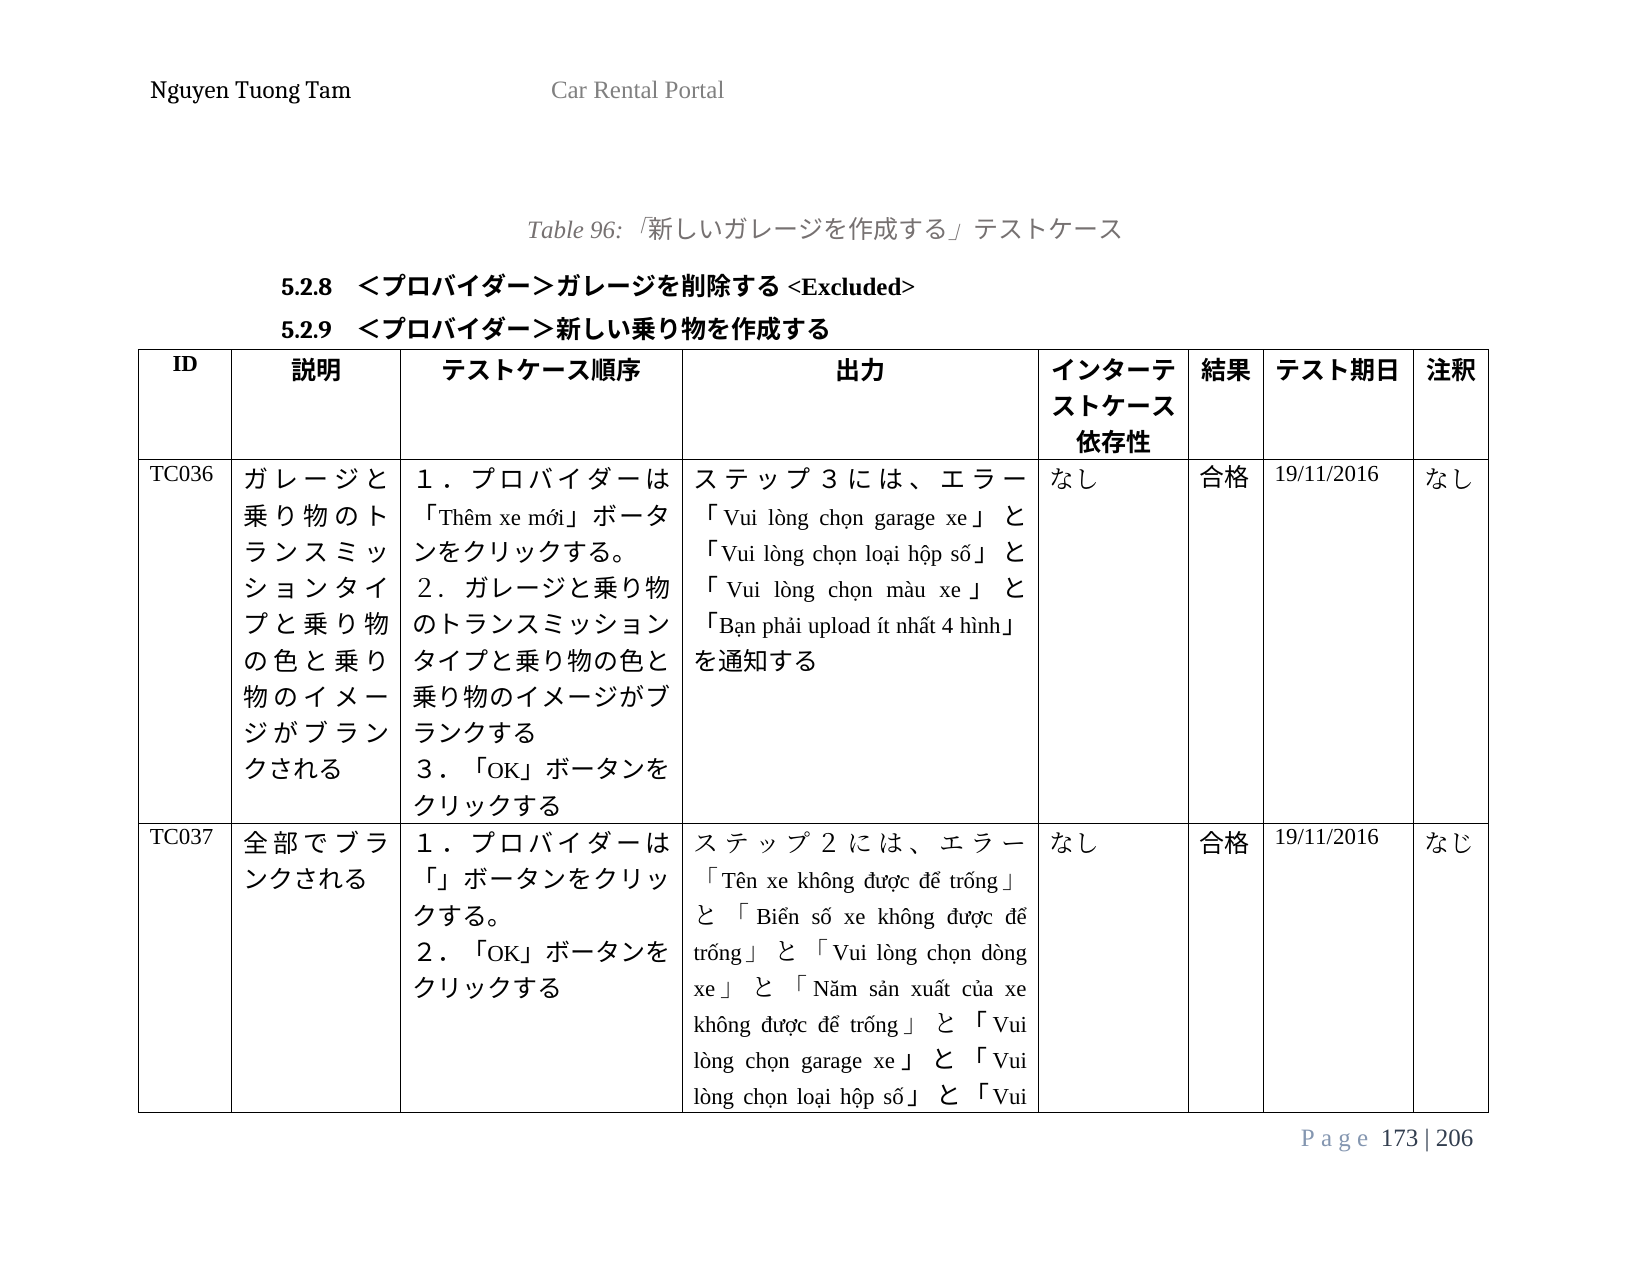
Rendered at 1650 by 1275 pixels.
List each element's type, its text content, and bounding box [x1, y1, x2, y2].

subtitle ＜プロバイダー＞新しい乗り物を作成する [281, 310, 1500, 346]
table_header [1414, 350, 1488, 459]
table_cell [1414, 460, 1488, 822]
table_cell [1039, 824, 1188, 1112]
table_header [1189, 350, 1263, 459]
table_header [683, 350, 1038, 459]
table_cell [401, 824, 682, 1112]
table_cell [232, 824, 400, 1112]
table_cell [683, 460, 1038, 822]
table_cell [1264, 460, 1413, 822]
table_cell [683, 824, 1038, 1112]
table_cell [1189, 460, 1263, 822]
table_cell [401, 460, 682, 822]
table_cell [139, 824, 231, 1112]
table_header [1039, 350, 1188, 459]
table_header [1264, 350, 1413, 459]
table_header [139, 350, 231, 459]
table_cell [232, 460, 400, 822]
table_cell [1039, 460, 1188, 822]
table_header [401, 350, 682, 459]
text Table 96:「新しいガレージを作成する」テストケース [150, 210, 1500, 246]
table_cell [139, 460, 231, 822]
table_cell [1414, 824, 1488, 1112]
subtitle ＜プロバイダー＞ガレージを削除する <Excluded> [281, 267, 1500, 303]
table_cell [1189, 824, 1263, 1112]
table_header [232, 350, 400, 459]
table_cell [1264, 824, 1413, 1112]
